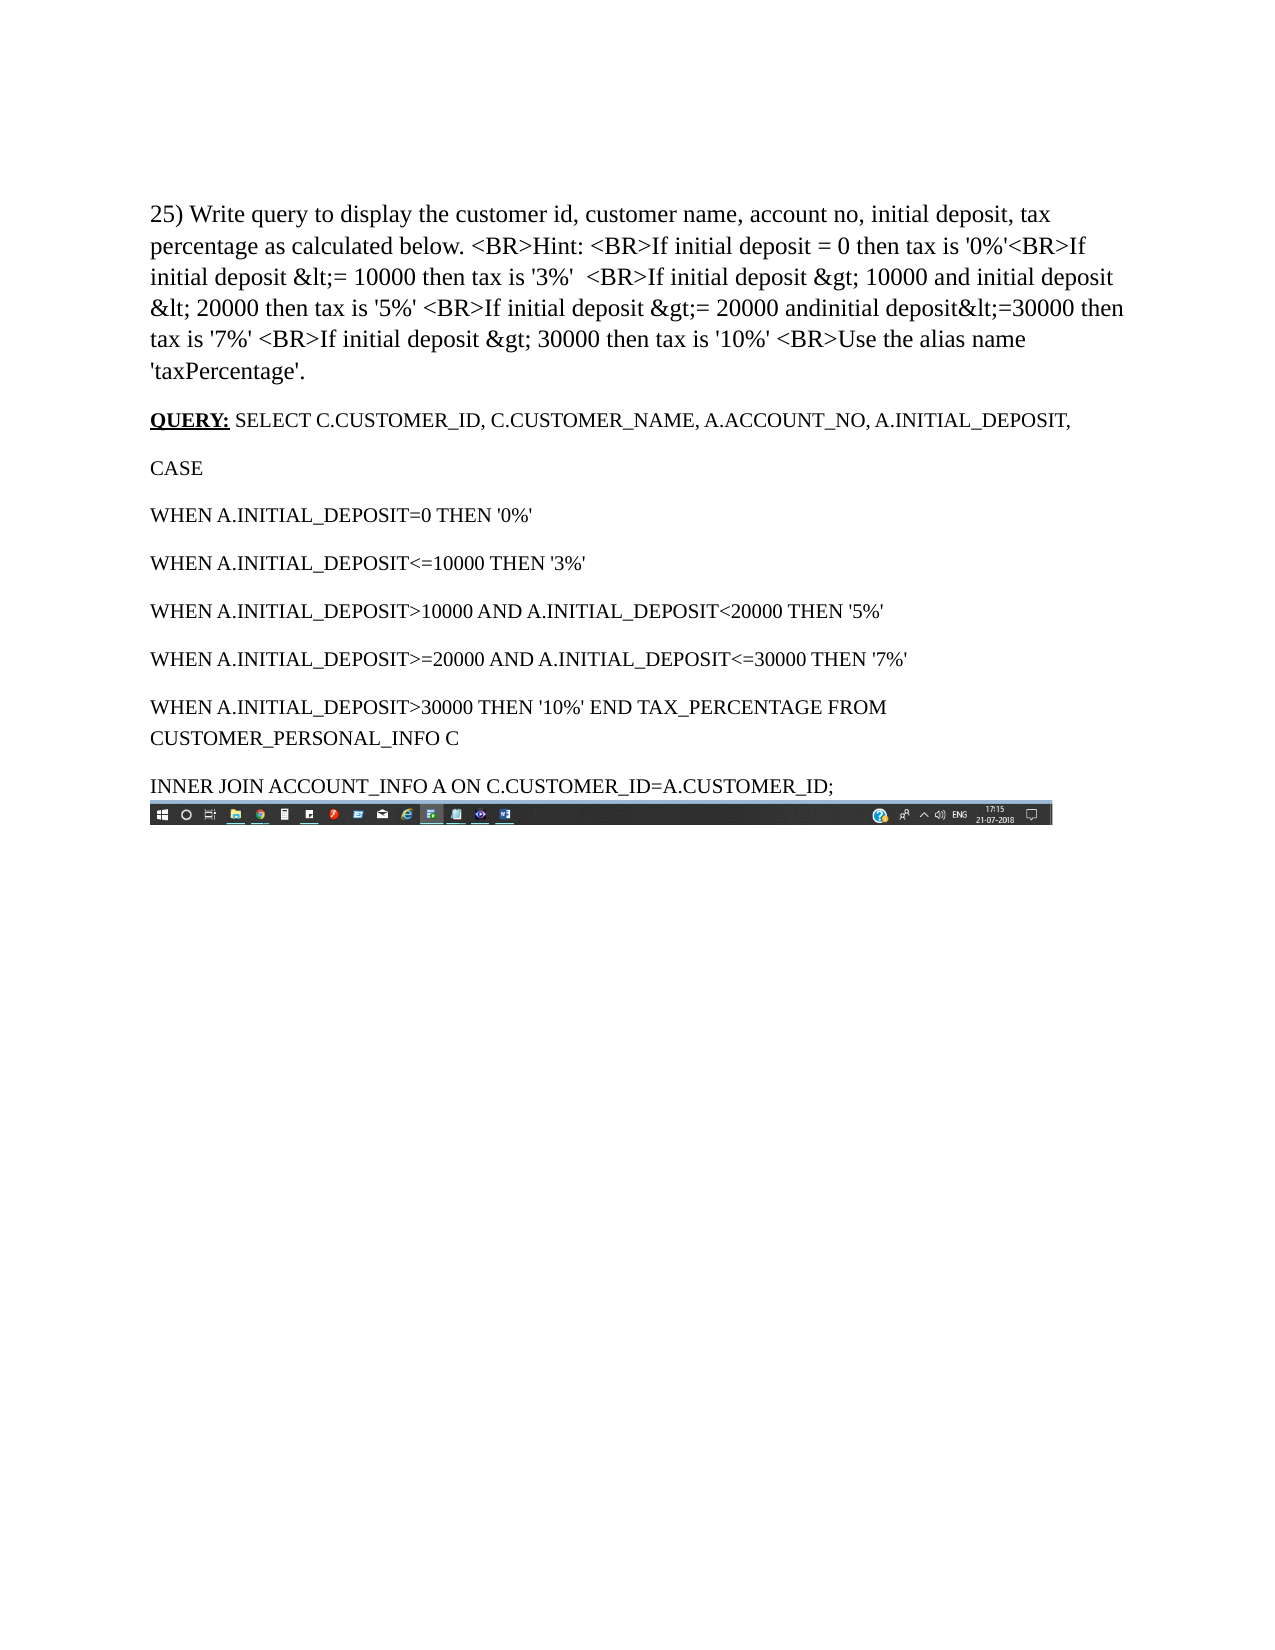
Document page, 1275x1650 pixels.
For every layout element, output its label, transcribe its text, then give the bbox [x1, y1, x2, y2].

text INNER JOIN ACCOUNT_INFO A ON C.CUSTOMER_ID=A.CUSTOMER_ID; [150, 769, 1125, 800]
text CASE [150, 450, 1125, 481]
text QUERY: SELECT C.CUSTOMER_ID, C.CUSTOMER_NAME, A.ACCOUNT_NO, A.INITIAL_DEPOSIT, [150, 402, 1125, 433]
text 25) Write query to display the customer id, customer name, account no, initial deposit, tax percentage as calculated below. <BR>Hint: <BR>If initial deposit = 0 then tax is '0%'<BR>If initial deposit &lt;= 10000 then tax is '3%' <BR>If initial deposit &gt; 10000 and initial deposit &lt; 20000 then tax is '5%' <BR>If initial deposit &gt;= 20000 andinitial deposit&lt;=30000 then tax is '7%' <BR>If initial deposit &gt; 30000 then tax is '10%' <BR>Use the alias name 'taxPercentage'. [150, 198, 1125, 385]
text WHEN A.INITIAL_DEPOSIT>=20000 AND A.INITIAL_DEPOSIT<=30000 THEN '7%' [150, 642, 1125, 673]
text WHEN A.INITIAL_DEPOSIT>30000 THEN '10%' END TAX_PERCENTAGE FROM CUSTOMER_PERSONAL_INFO C [150, 689, 1125, 752]
text WHEN A.INITIAL_DEPOSIT>10000 AND A.INITIAL_DEPOSIT<20000 THEN '5%' [150, 594, 1125, 625]
text WHEN A.INITIAL_DEPOSIT=0 THEN '0%' [150, 498, 1125, 529]
text WHEN A.INITIAL_DEPOSIT<=10000 THEN '3%' [150, 546, 1125, 577]
